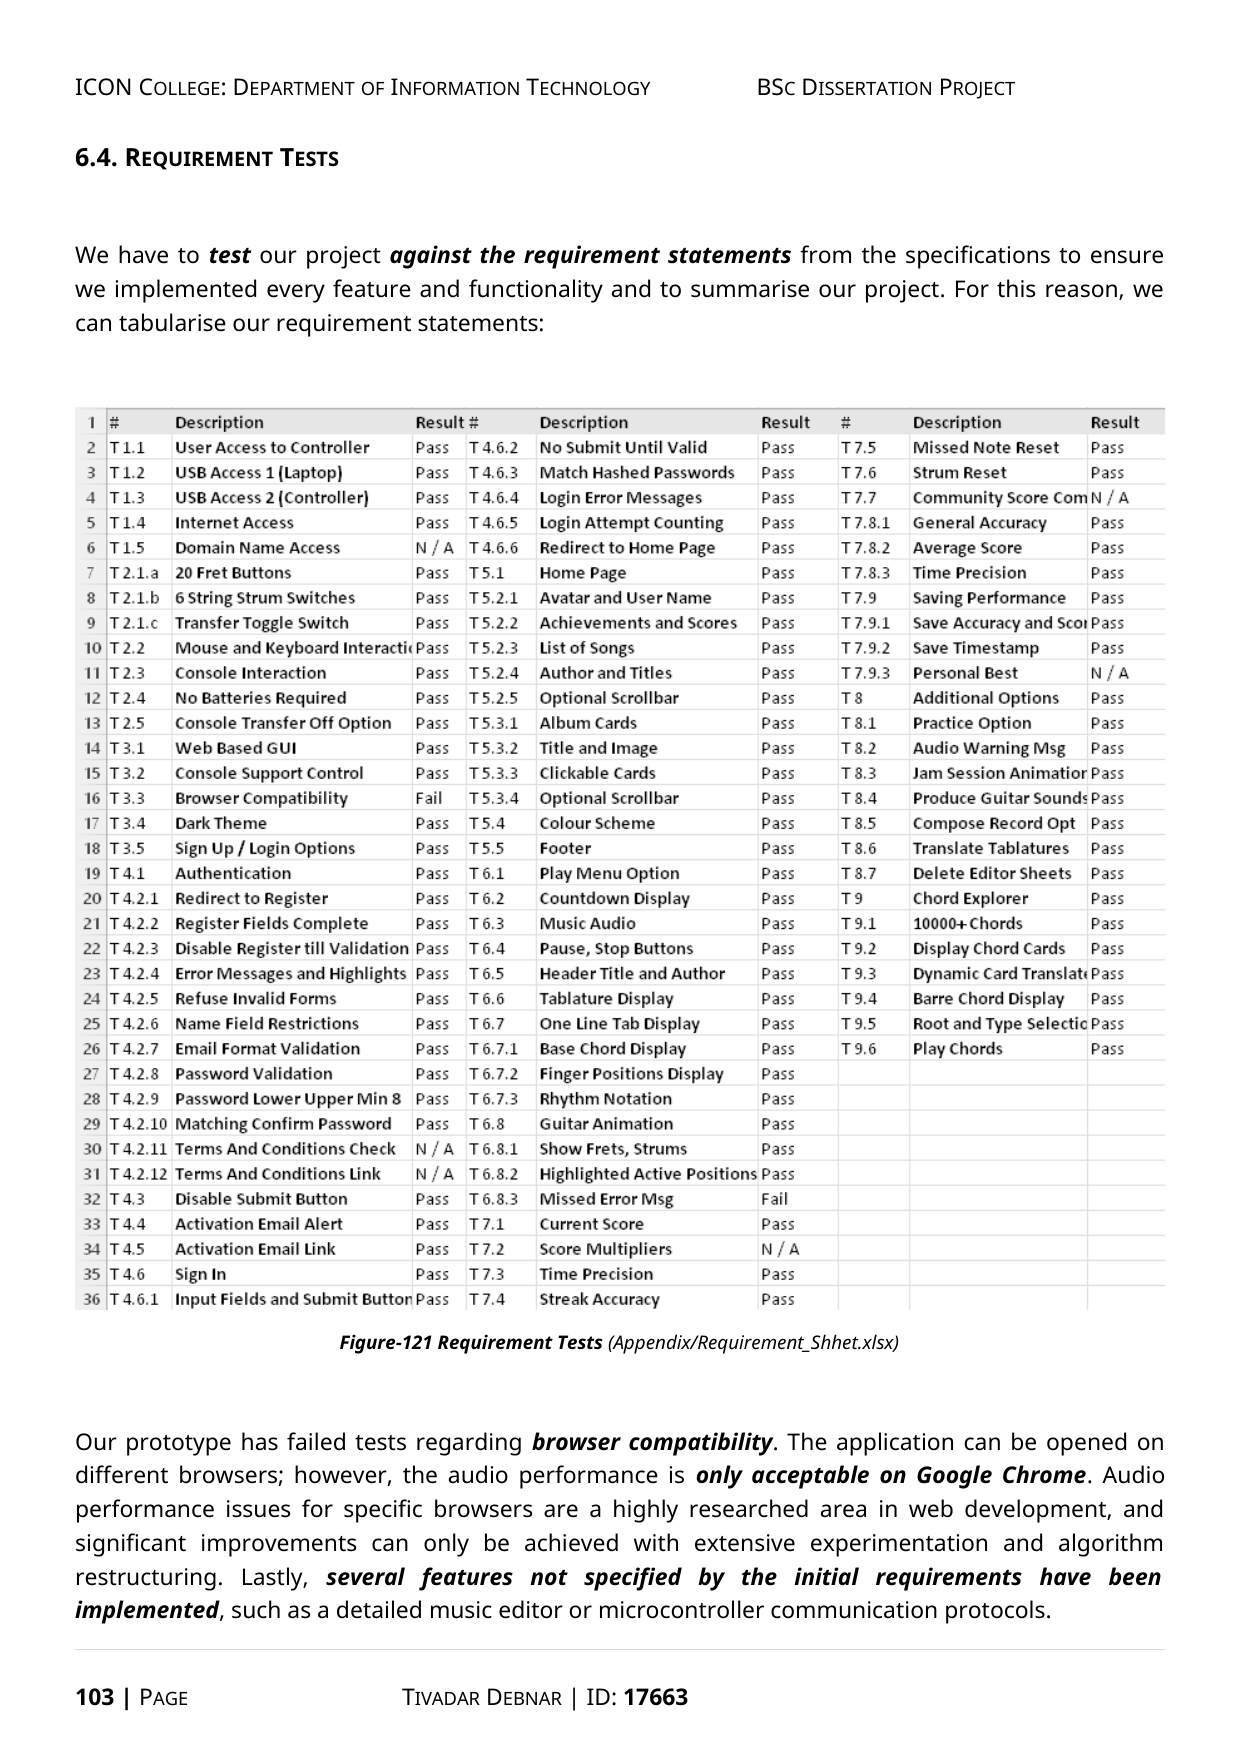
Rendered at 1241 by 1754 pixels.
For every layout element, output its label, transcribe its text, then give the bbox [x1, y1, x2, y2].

text We have to test our project against the requirement statements from the specifications to ensure we implemented every feature and functionality and to summarise our project. For this reason, we can tabularise our requirement statements: [75, 239, 1165, 338]
text Figure-121 Requirement Tests (Appendix/Requirement_Shhet.xlsx) [75, 1329, 1165, 1354]
subtitle 6.4. Requirement Tests [75, 139, 1165, 173]
text Our prototype has failed tests regarding browser compatibility. The application can be opened on different browsers; however, the audio performance is only acceptable on Google Chrome. Audio performance issues for specific browsers are a highly researched area in web development, and significant improvements can only be achieved with extensive experimentation and algorithm restructuring. Lastly, several features not specified by the initial requirements have been implemented, such as a detailed music editor or microcontroller communication protocols. [75, 1426, 1165, 1626]
picture [75, 407, 1166, 1310]
